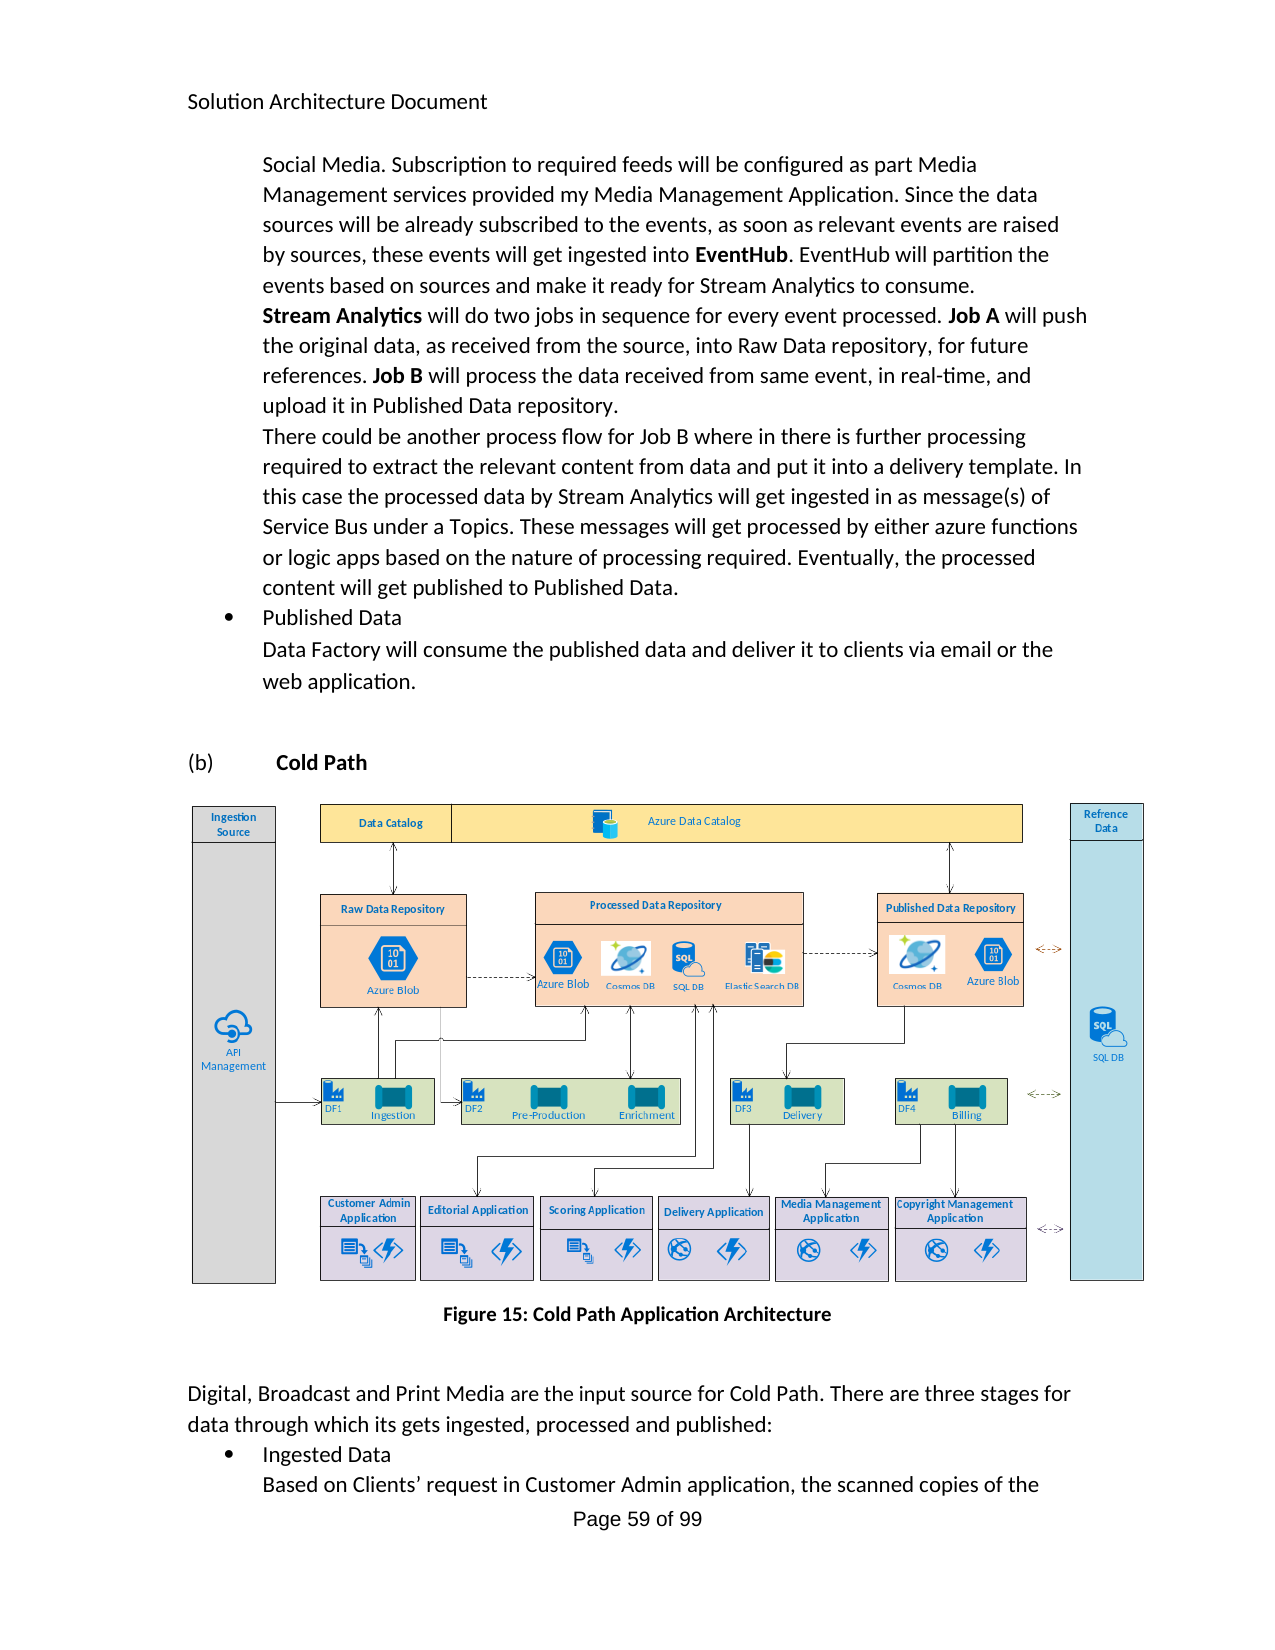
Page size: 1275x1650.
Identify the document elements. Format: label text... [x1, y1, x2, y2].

text Digital, Broadcast and Print Media are the input source for Cold Path. There are three stages for data through which its gets ingested, processed and published: [187, 1379, 1087, 1438]
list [225, 1440, 1087, 1498]
text Figure 15: Cold Path Application Architecture [187, 802, 1087, 1326]
list Published Data Data Factory will consume the published data and deliver it to clients via email or the web application. [225, 603, 1087, 696]
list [225, 150, 1087, 299]
list Cold Path [188, 748, 1087, 777]
list There could be another process flow for Job B where in there is further processing required to extract the relevant content from data and put it into a delivery template. In this case the processed data by Stream Analytics will get ingested in as message(s) of Service Bus under a Topics. These messages will get processed by either azure functions or logic apps based on the nature of processing required. Eventually, the processed content will get published to Published Data. [262, 422, 1087, 601]
list Stream Analytics will do two jobs in sequence for every event processed. Job A will push the original data, as received from the source, into Raw Data repository, for future references. Job B will process the data received from same event, in real-time, and upload it in Published Data repository. [262, 301, 1087, 420]
